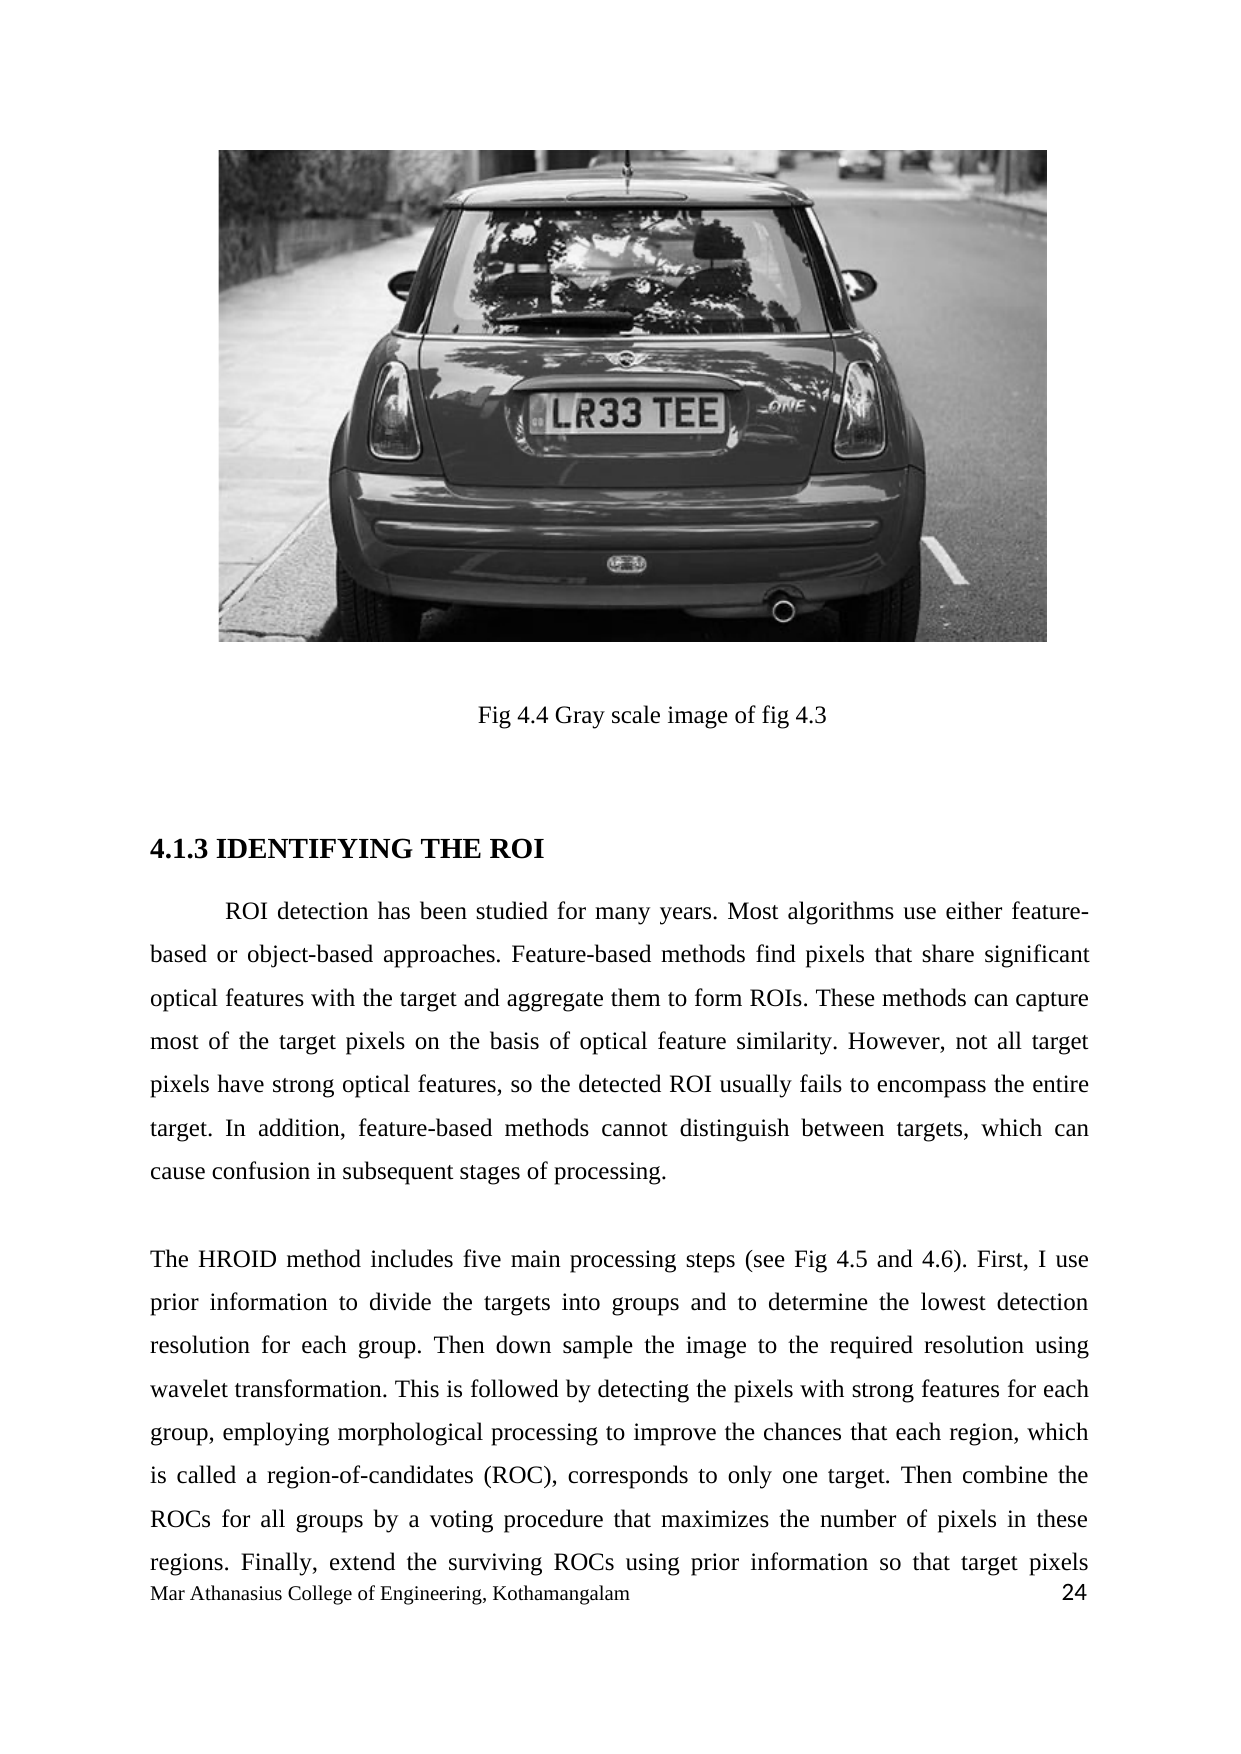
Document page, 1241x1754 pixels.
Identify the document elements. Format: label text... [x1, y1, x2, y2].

text ROI detection has been studied for many years. Most algorithms use either feature-based or object-based approaches. Feature-based methods find pixels that share significant optical features with the target and aggregate them to form ROIs. These methods can capture most of the target pixels on the basis of optical feature similarity. However, not all target pixels have strong optical features, so the detected ROI usually fails to encompass the entire target. In addition, feature-based methods cannot distinguish between targets, which can cause confusion in subsequent stages of processing. [149, 896, 1090, 1185]
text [150, 1244, 1090, 1576]
text Fig 4.4 Gray scale image of fig 4.3 [150, 700, 1090, 728]
subtitle 4.1.3 IDENTIFYING THE ROI [150, 831, 1048, 864]
picture [218, 150, 1047, 642]
